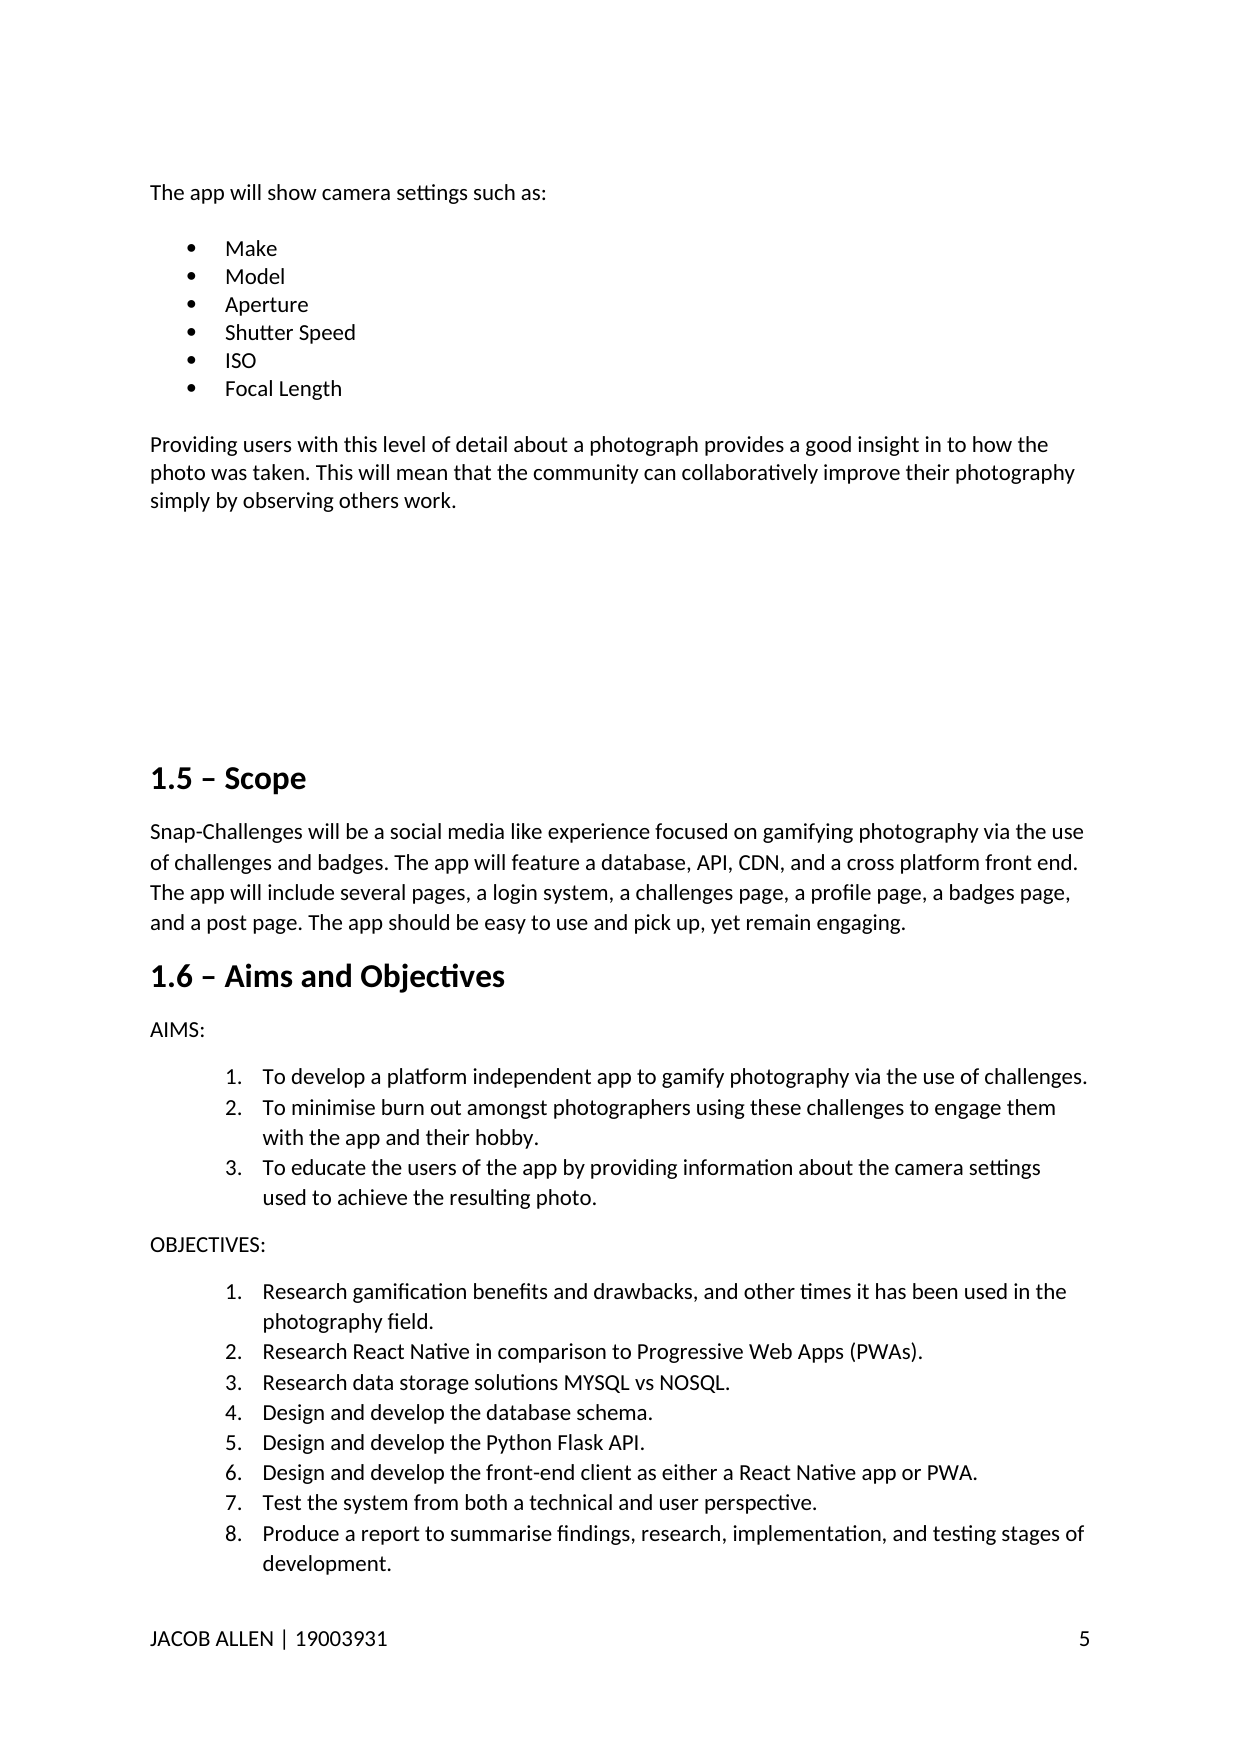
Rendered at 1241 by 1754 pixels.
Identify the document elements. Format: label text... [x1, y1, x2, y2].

list Shutter Speed [187, 318, 1090, 346]
list Model [187, 262, 1090, 290]
list Aperture [187, 290, 1090, 318]
list Research data storage solutions MYSQL vs NOSQL. [225, 1368, 1090, 1396]
list Focal Length [187, 374, 1090, 402]
list To educate the users of the app by providing information about the camera settings used to achieve the resulting photo. [225, 1153, 1090, 1211]
text Providing users with this level of detail about a photograph provides a good insight in to how the photo was taken. This will mean that the community can collaboratively improve their photography simply by observing others work. [150, 430, 1090, 514]
list Design and develop the front-end client as either a React Native app or PWA. [225, 1458, 1090, 1486]
text 1.5 – Scope [150, 757, 1090, 797]
list Design and develop the Python Flask API. [225, 1428, 1090, 1456]
text Snap-Challenges will be a social media like experience focused on gamifying photography via the use of challenges and badges. The app will feature a database, API, CDN, and a cross platform front end. The app will include several pages, a login system, a challenges page, a profile page, a badges page, and a post page. The app should be easy to use and pick up, yet remain engaging. [150, 817, 1090, 936]
list Research React Native in comparison to Progressive Web Apps (PWAs). [225, 1337, 1090, 1365]
list Design and develop the database schema. [225, 1398, 1090, 1426]
list Produce a report to summarise findings, research, implementation, and testing stages of development. [225, 1519, 1090, 1577]
list Make [187, 234, 1090, 262]
text OBJECTIVES: [150, 1230, 1090, 1258]
text 1.6 – Aims and Objectives [150, 955, 1090, 996]
list Research gamification benefits and drawbacks, and other times it has been used in the photography field. [225, 1277, 1090, 1335]
text The app will show camera settings such as: [150, 178, 1090, 206]
list Test the system from both a technical and user perspective. [225, 1488, 1090, 1516]
list ISO [187, 346, 1090, 374]
list To develop a platform independent app to gamify photography via the use of challenges. [225, 1062, 1090, 1090]
list To minimise burn out amongst photographers using these challenges to engage them with the app and their hobby. [225, 1093, 1090, 1151]
text AIMS: [150, 1016, 1090, 1043]
